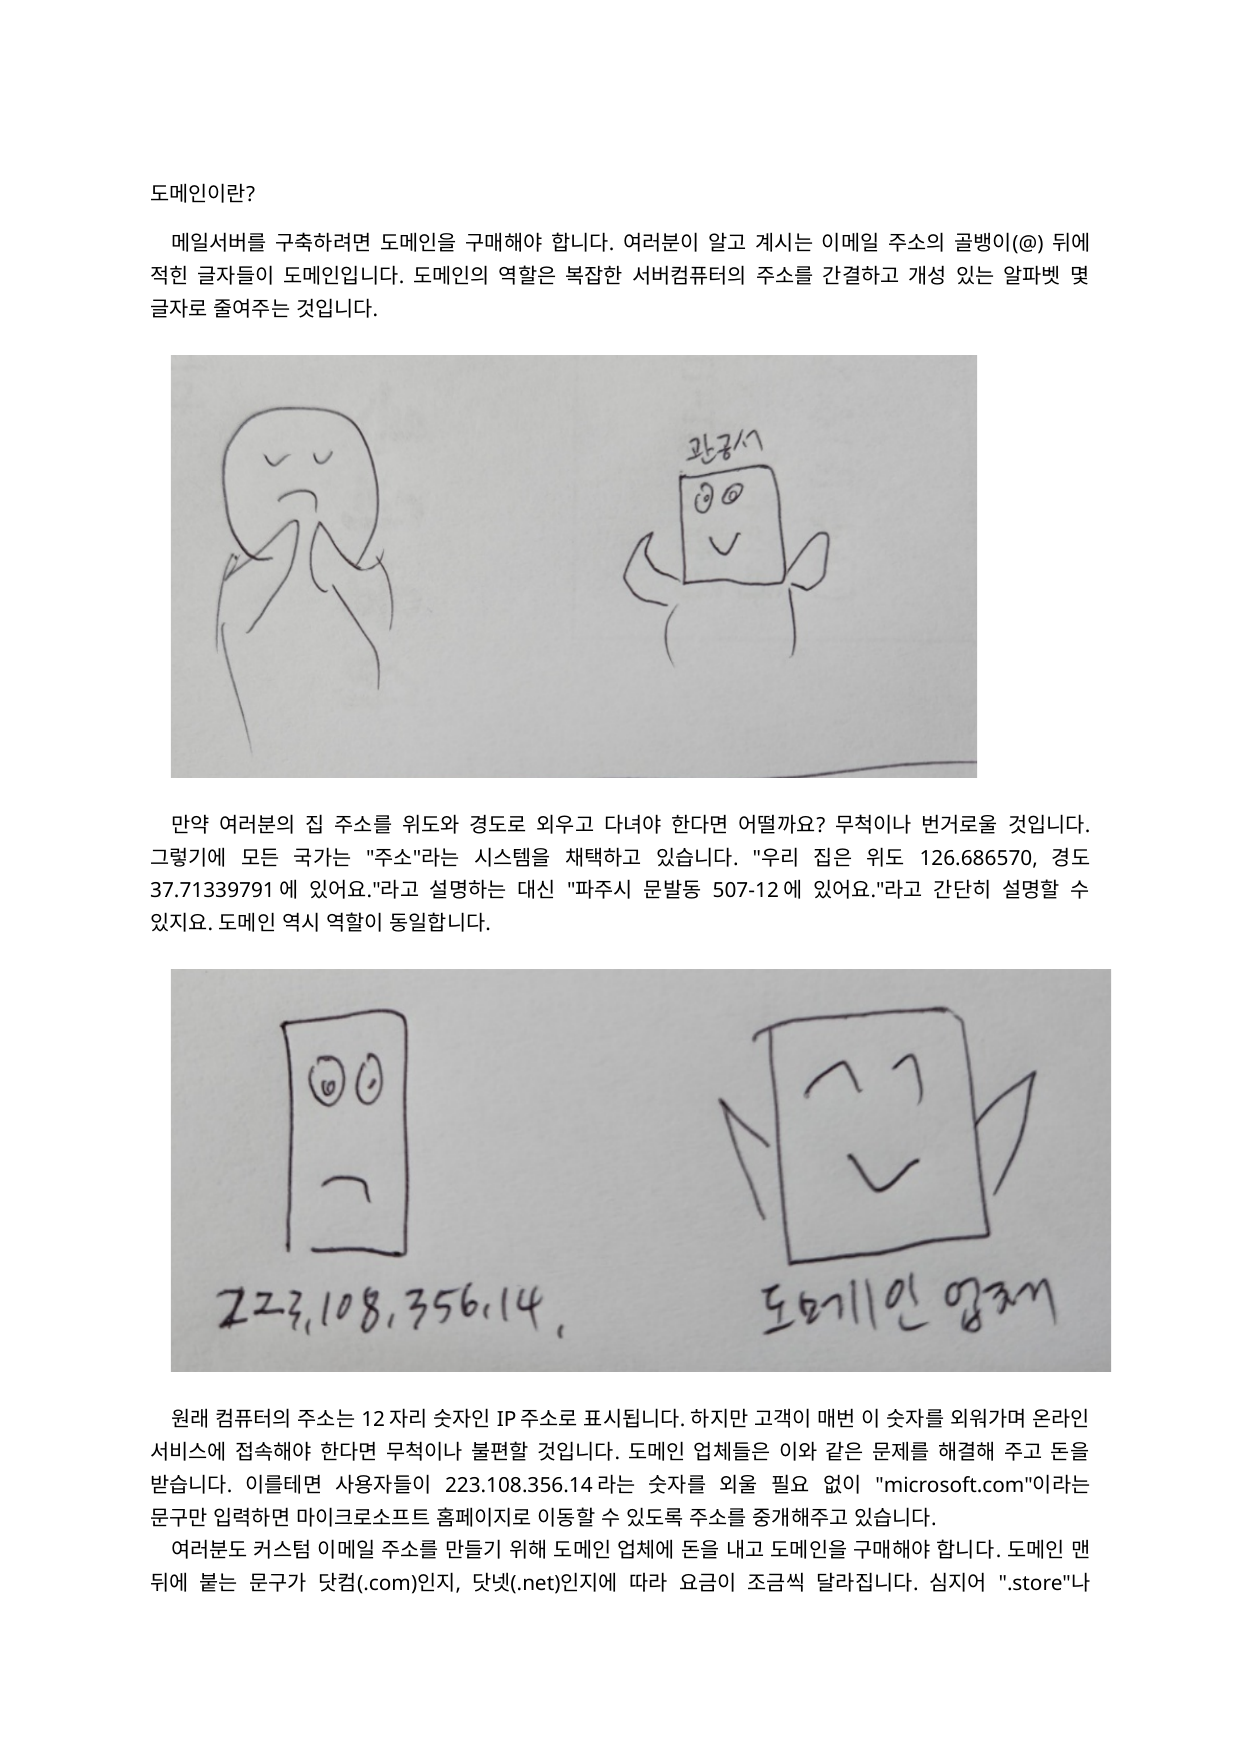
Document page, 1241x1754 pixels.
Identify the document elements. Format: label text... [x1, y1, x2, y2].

text 메일서버를 구축하려면 도메인을 구매해야 합니다. 여러분이 알고 계시는 이메일 주소의 골뱅이(@) 뒤에 적힌 글자들이 도메인입니다. 도메인의 역할은 복잡한 서버컴퓨터의 주소를 간결하고 개성 있는 알파벳 몇 글자로 줄여주는 것입니다. [150, 227, 1090, 322]
picture [170, 355, 978, 778]
subtitle 도메인이란? [150, 177, 1090, 207]
picture [170, 969, 1112, 1372]
text 만약 여러분의 집 주소를 위도와 경도로 외우고 다녀야 한다면 어떨까요? 무척이나 번거로울 것입니다. 그렇기에 모든 국가는 "주소"라는 시스템을 채택하고 있습니다. "우리 집은 위도 126.686570, 경도 37.71339791에 있어요."라고 설명하는 대신 "파주시 문발동 507-12에 있어요."라고 간단히 설명할 수 있지요. 도메인 역시 역할이 동일합니다. [150, 808, 1090, 937]
text 원래 컴퓨터의 주소는 12자리 숫자인 IP주소로 표시됩니다. 하지만 고객이 매번 이 숫자를 외워가며 온라인 서비스에 접속해야 한다면 무척이나 불편할 것입니다. 도메인 업체들은 이와 같은 문제를 해결해 주고 돈을 받습니다. 이를테면 사용자들이 223.108.356.14라는 숫자를 외울 필요 없이 "microsoft.com"이라는 문구만 입력하면 마이크로소프트 홈페이지로 이동할 수 있도록 주소를 중개해주고 있습니다. [150, 1403, 1090, 1531]
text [150, 1533, 1090, 1597]
